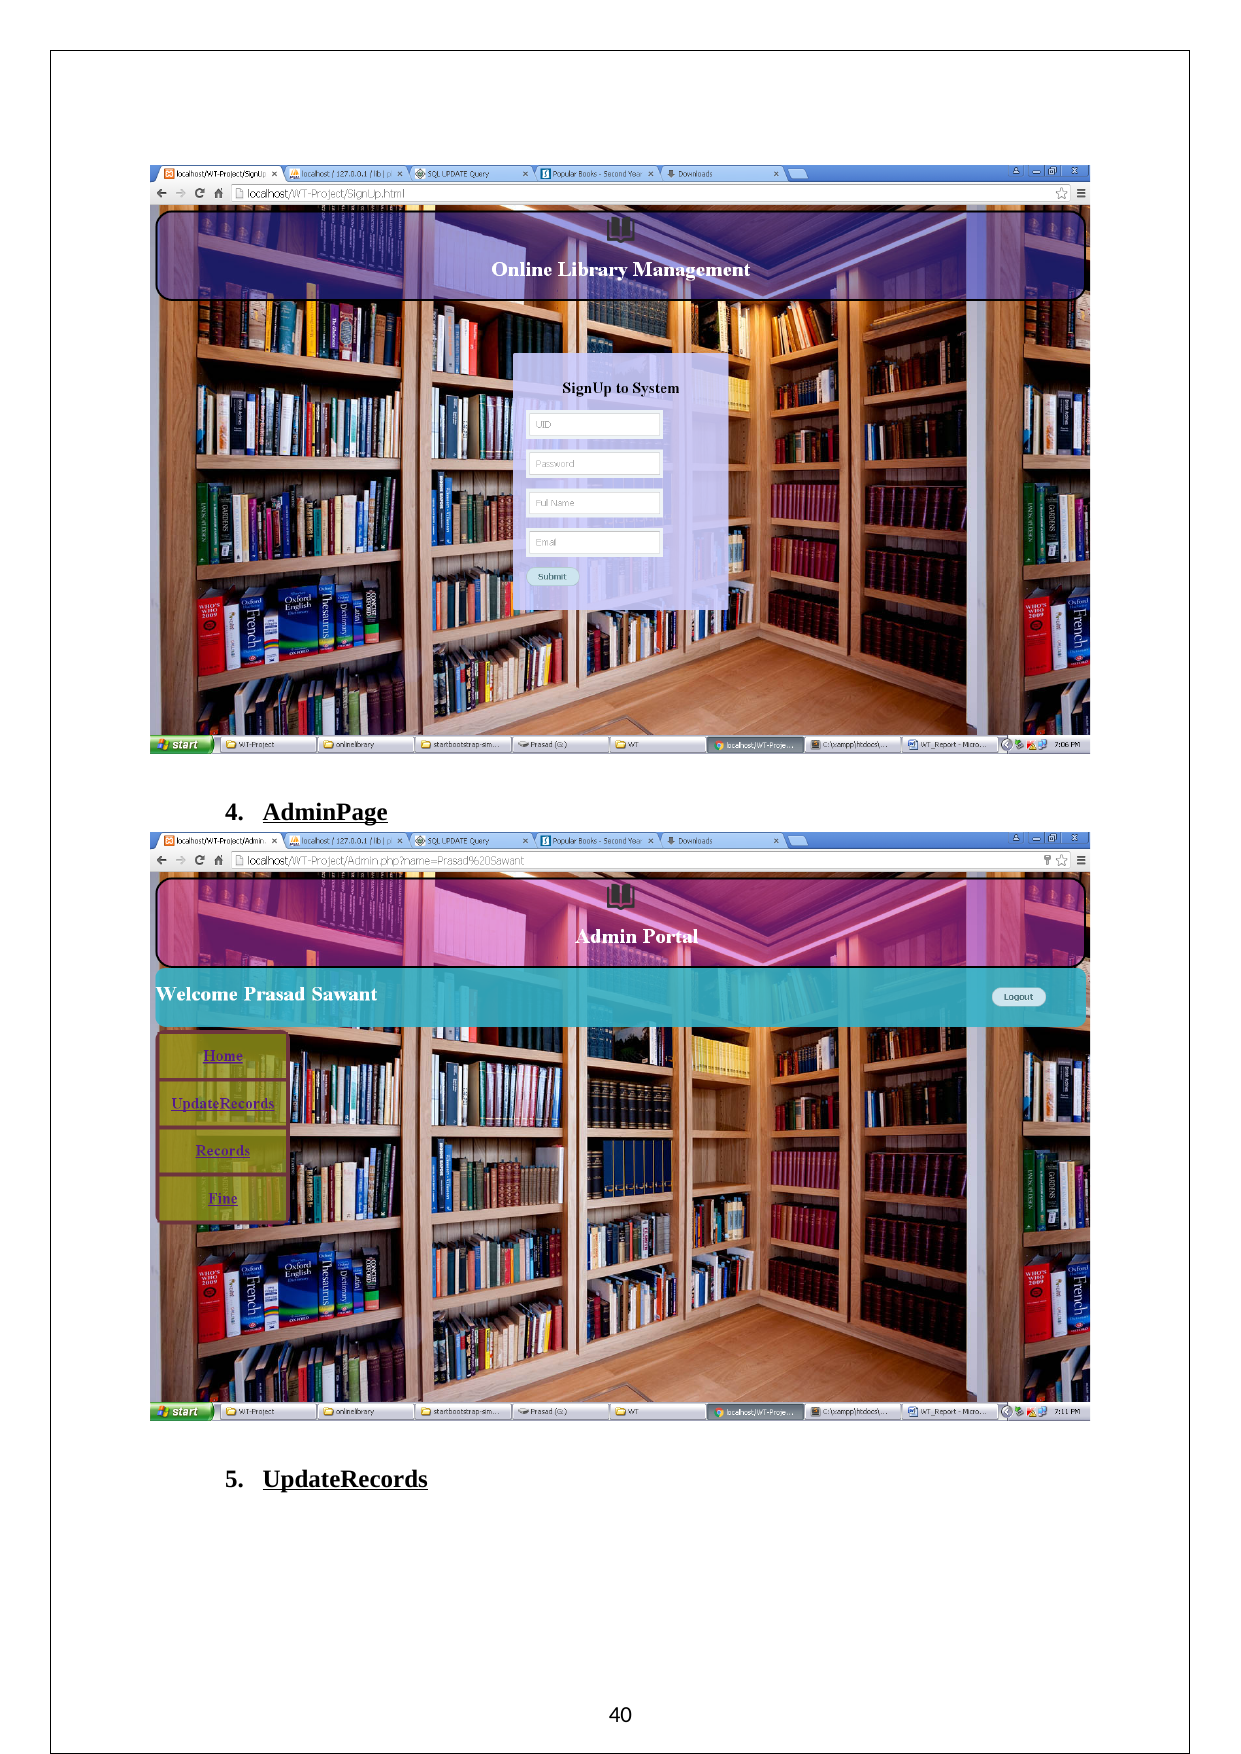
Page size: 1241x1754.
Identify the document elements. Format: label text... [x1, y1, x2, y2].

picture [150, 832, 1091, 1421]
list AdminPage [225, 797, 1090, 825]
picture [150, 165, 1091, 754]
list UpdateRecords [225, 1464, 1090, 1493]
